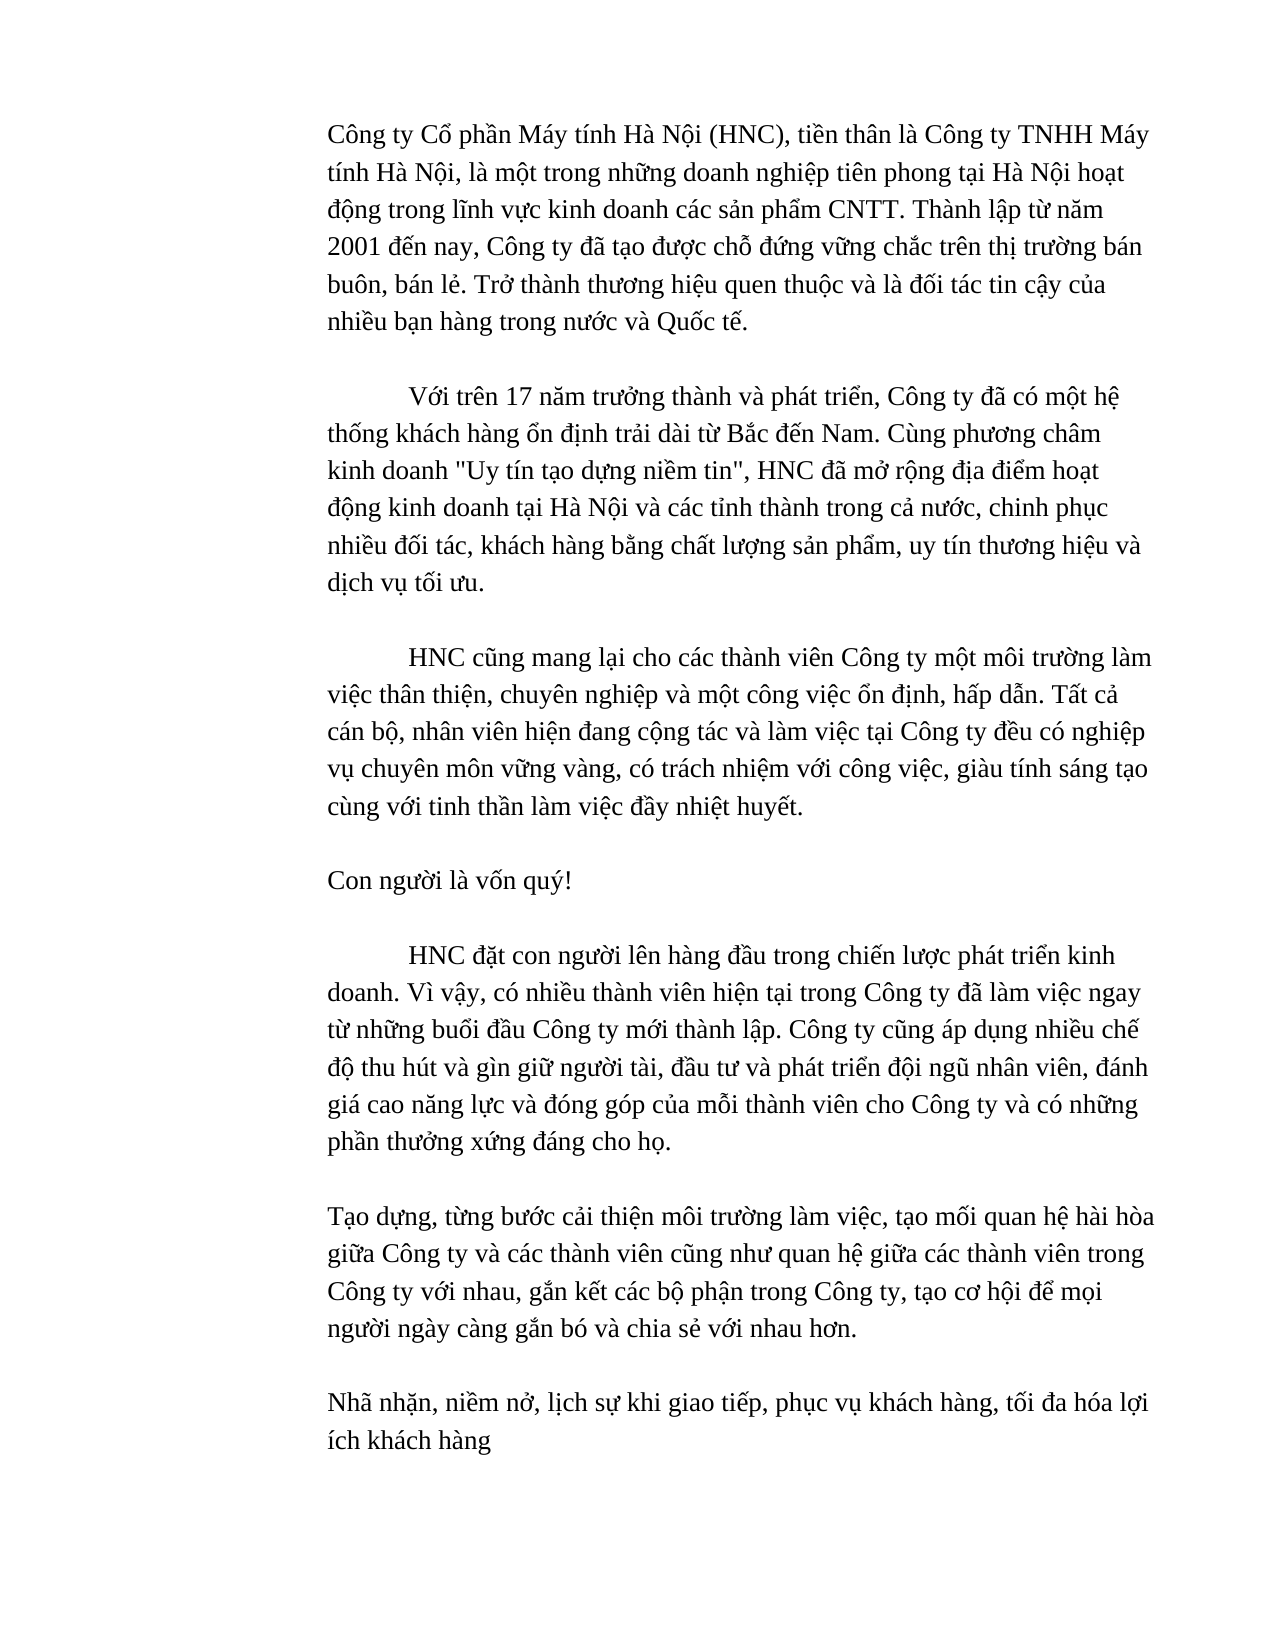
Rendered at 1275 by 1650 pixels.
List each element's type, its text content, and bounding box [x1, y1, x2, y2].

list HNC đặt con người lên hàng đầu trong chiến lược phát triển kinh doanh. Vì vậy, có nhiều thành viên hiện tại trong Công ty đã làm việc ngay từ những buổi đầu Công ty mới thành lập. Công ty cũng áp dụng nhiều chế độ thu hút và gìn giữ người tài, đầu tư và phát triển đội ngũ nhân viên, đánh giá cao năng lực và đóng góp của mỗi thành viên cho Công ty và có những phần thưởng xứng đáng cho họ. [327, 939, 1156, 1157]
list Nhã nhặn, niềm nở, lịch sự khi giao tiếp, phục vụ khách hàng, tối đa hóa lợi ích khách hàng [327, 1386, 1156, 1455]
list Công ty Cổ phần Máy tính Hà Nội (HNC), tiền thân là Công ty TNHH Máy tính Hà Nội, là một trong những doanh nghiệp tiên phong tại Hà Nội hoạt động trong lĩnh vực kinh doanh các sản phẩm CNTT. Thành lập từ năm 2001 đến nay, Công ty đã tạo được chỗ đứng vững chắc trên thị trường bán buôn, bán lẻ. Trở thành thương hiệu quen thuộc và là đối tác tin cậy của nhiều bạn hàng trong nước và Quốc tế. [327, 118, 1156, 336]
list Với trên 17 năm trưởng thành và phát triển, Công ty đã có một hệ thống khách hàng ổn định trải dài từ Bắc đến Nam. Cùng phương châm kinh doanh "Uy tín tạo dựng niềm tin", HNC đã mở rộng địa điểm hoạt động kinh doanh tại Hà Nội và các tỉnh thành trong cả nước, chinh phục nhiều đối tác, khách hàng bằng chất lượng sản phẩm, uy tín thương hiệu và dịch vụ tối ưu. [327, 379, 1156, 597]
list HNC cũng mang lại cho các thành viên Công ty một môi trường làm việc thân thiện, chuyên nghiệp và một công việc ổn định, hấp dẫn. Tất cả cán bộ, nhân viên hiện đang cộng tác và làm việc tại Công ty đều có nghiệp vụ chuyên môn vững vàng, có trách nhiệm với công việc, giàu tính sáng tạo cùng với tinh thần làm việc đầy nhiệt huyết. [327, 641, 1156, 821]
list Con người là vốn quý! [327, 864, 1156, 896]
list Tạo dựng, từng bước cải thiện môi trường làm việc, tạo mối quan hệ hài hòa giữa Công ty và các thành viên cũng như quan hệ giữa các thành viên trong Công ty với nhau, gắn kết các bộ phận trong Công ty, tạo cơ hội để mọi người ngày càng gắn bó và chia sẻ với nhau hơn. [327, 1200, 1156, 1343]
